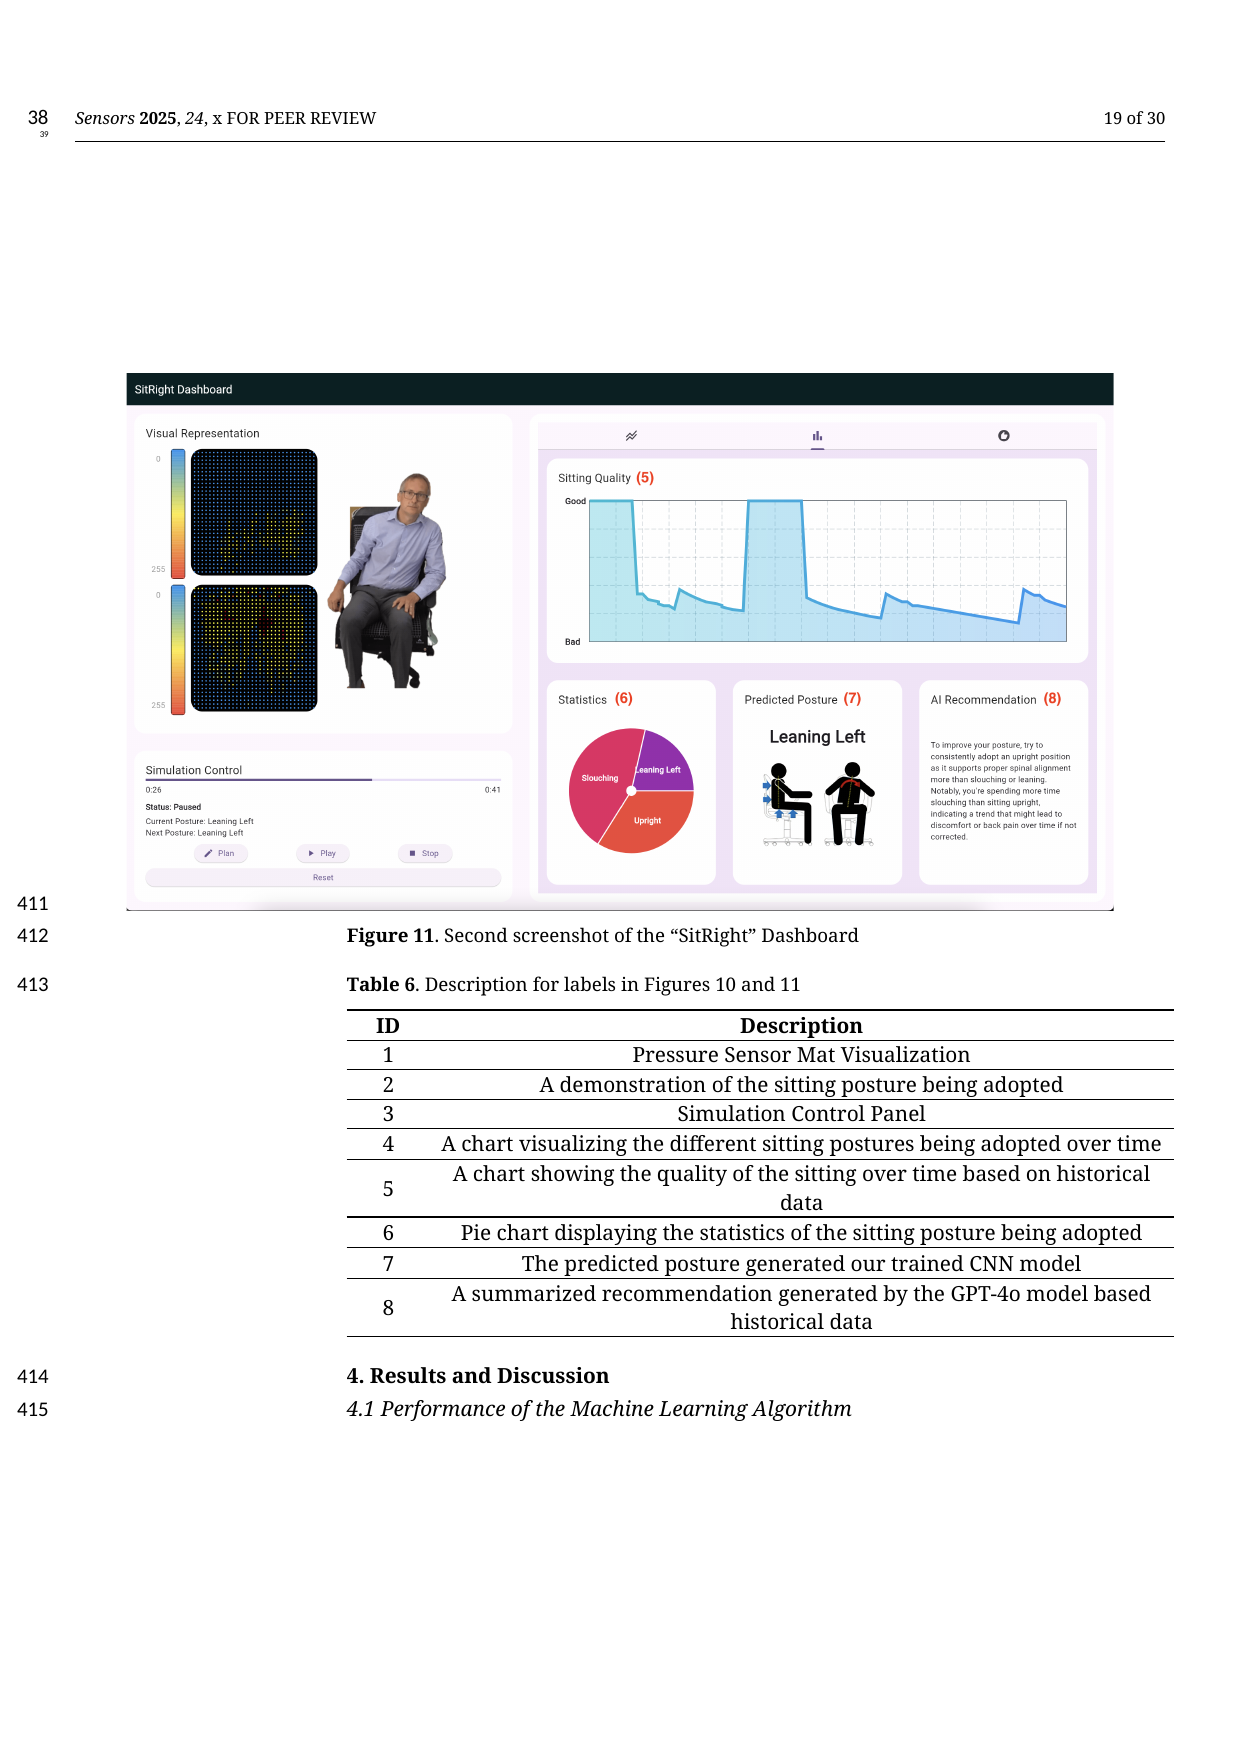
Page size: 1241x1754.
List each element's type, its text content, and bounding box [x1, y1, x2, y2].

text Figure 11. Second screenshot of the “SitRight” Dashboard [347, 923, 1165, 947]
table_cell 1 [347, 1041, 429, 1069]
table_header ID [347, 1011, 429, 1039]
table_cell The predicted posture generated our trained CNN model [429, 1248, 1174, 1278]
table_cell A demonstration of the sitting posture being adopted [429, 1070, 1174, 1098]
table_cell 6 [347, 1218, 429, 1247]
table_cell 4 [347, 1129, 429, 1158]
table_cell Simulation Control Panel [429, 1100, 1174, 1128]
table_cell Pie chart displaying the statistics of the sitting posture being adopted [429, 1218, 1174, 1247]
table_cell 2 [347, 1070, 429, 1098]
subtitle 4.1 Performance of the Machine Learning Algorithm [347, 1395, 1165, 1422]
table_cell 5 [347, 1160, 429, 1216]
table_cell Pressure Sensor Mat Visualization [429, 1041, 1174, 1069]
table_cell 8 [347, 1279, 429, 1336]
table_header Description [429, 1011, 1174, 1039]
table_cell A chart showing the quality of the sitting over time based on historical data [429, 1160, 1174, 1216]
table_cell 7 [347, 1248, 429, 1278]
table_cell A summarized recommendation generated by the GPT-4o model based historical data [429, 1279, 1174, 1336]
subtitle 4. Results and Discussion [347, 1362, 1165, 1389]
picture [126, 373, 1114, 911]
text Table 6. Description for labels in Figures 10 and 11 [347, 972, 1165, 996]
table_cell A chart visualizing the different sitting postures being adopted over time [429, 1129, 1174, 1158]
table_cell 3 [347, 1100, 429, 1128]
